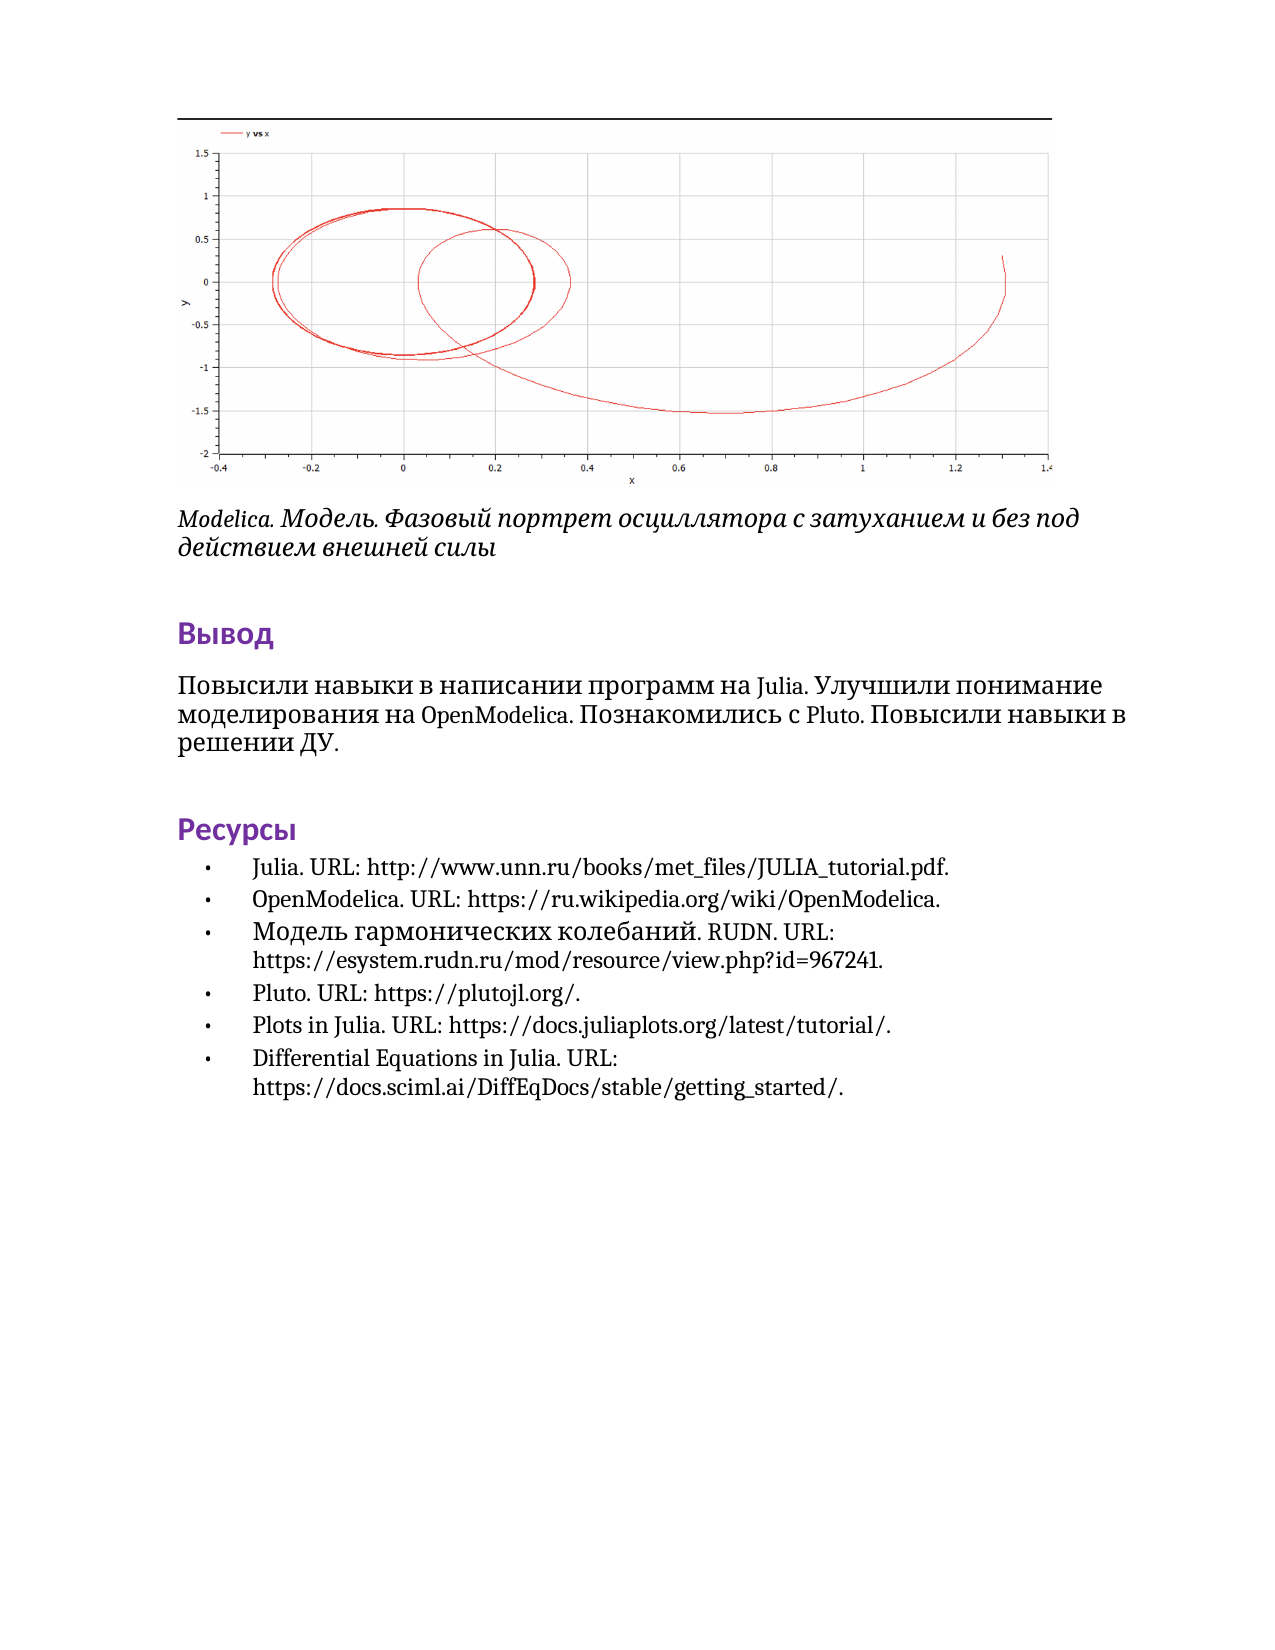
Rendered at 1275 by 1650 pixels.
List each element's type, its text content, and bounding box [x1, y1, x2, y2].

list Plots in Julia. URL: https://docs.juliaplots.org/latest/tutorial/. [202, 1011, 1186, 1040]
list Модель гармонических колебаний. RUDN. URL: https://esystem.rudn.ru/mod/resource/view.php?id=967241. [202, 917, 1186, 975]
list OpenModelica. URL: https://ru.wikipedia.org/wiki/OpenModelica. [202, 885, 1186, 914]
list Pluto. URL: https://plutojl.org/. [202, 979, 1186, 1007]
subtitle Вывод [177, 612, 1186, 653]
list Differential Equations in Julia. URL: https://docs.sciml.ai/DiffEqDocs/stable/getting_started/. [202, 1044, 1186, 1101]
text Modelica. Модель. Фазовый портрет осциллятора с затуханием и без под действием внешней силы [177, 505, 1186, 562]
text Повысили навыки в написании программ на Julia. Улучшили понимание моделирования на OpenModelica. Познакомились с Pluto. Повысили навыки в решении ДУ. [177, 672, 1186, 758]
picture [177, 118, 1053, 484]
subtitle Ресурсы [177, 808, 1186, 849]
list Julia. URL: http://www.unn.ru/books/met_files/JULIA_tutorial.pdf. [202, 852, 1186, 881]
